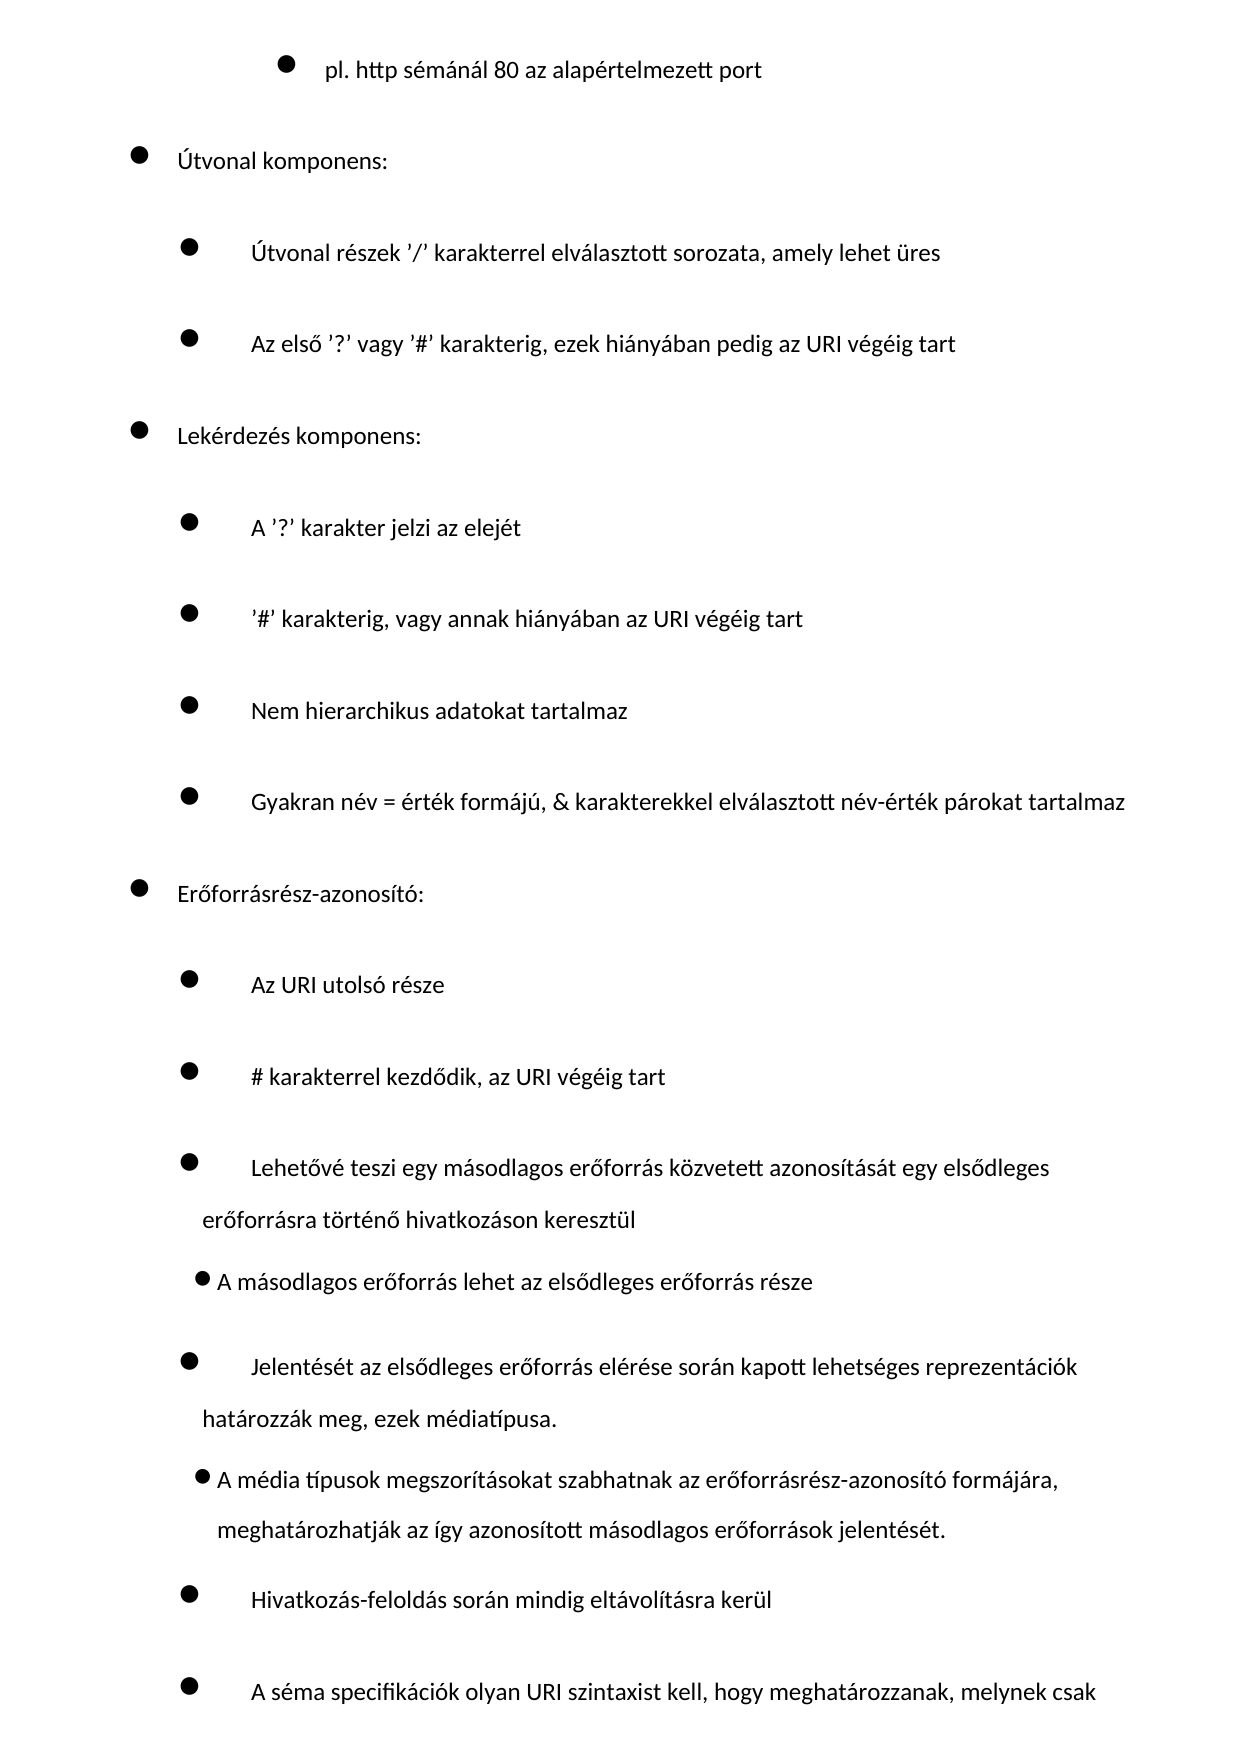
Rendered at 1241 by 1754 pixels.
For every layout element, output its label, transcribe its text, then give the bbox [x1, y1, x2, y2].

list A ’?’ karakter jelzi az elejét [177, 487, 1157, 548]
list Erőforrásrész-azonosító: [127, 854, 1157, 915]
list A média típusok megszorításokat szabhatnak az erőforrásrész-azonosító formájára, meghatározhatják az így azonosított másodlagos erőforrások jelentését. [192, 1448, 1157, 1545]
list Az első ’?’ vagy ’#’ karakterig, ezek hiányában pedig az URI végéig tart [177, 304, 1157, 365]
list Gyakran név = érték formájú, & karakterekkel elválasztott név-érték párokat tartalmaz [177, 762, 1157, 823]
list Hivatkozás-feloldás során mindig eltávolításra kerül [177, 1560, 1157, 1621]
list Nem hierarchikus adatokat tartalmaz [177, 671, 1157, 732]
list Útvonal részek ’/’ karakterrel elválasztott sorozata, amely lehet üres [177, 213, 1157, 274]
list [177, 1652, 1157, 1713]
list Lehetővé teszi egy másodlagos erőforrás közvetett azonosítását egy elsődleges erőforrásra történő hivatkozáson keresztül [177, 1128, 1157, 1235]
list # karakterrel kezdődik, az URI végéig tart [177, 1037, 1157, 1098]
list pl. http sémánál 80 az alapértelmezett port [274, 29, 1157, 91]
list Az URI utolsó része [177, 945, 1157, 1006]
list Jelentését az elsődleges erőforrás elérése során kapott lehetséges reprezentációk határozzák meg, ezek médiatípusa. [177, 1327, 1157, 1433]
list Útvonal komponens: [127, 121, 1157, 182]
list Lekérdezés komponens: [127, 396, 1157, 457]
list ’#’ karakterig, vagy annak hiányában az URI végéig tart [177, 579, 1157, 640]
list A másodlagos erőforrás lehet az elsődleges erőforrás része [192, 1250, 1157, 1301]
